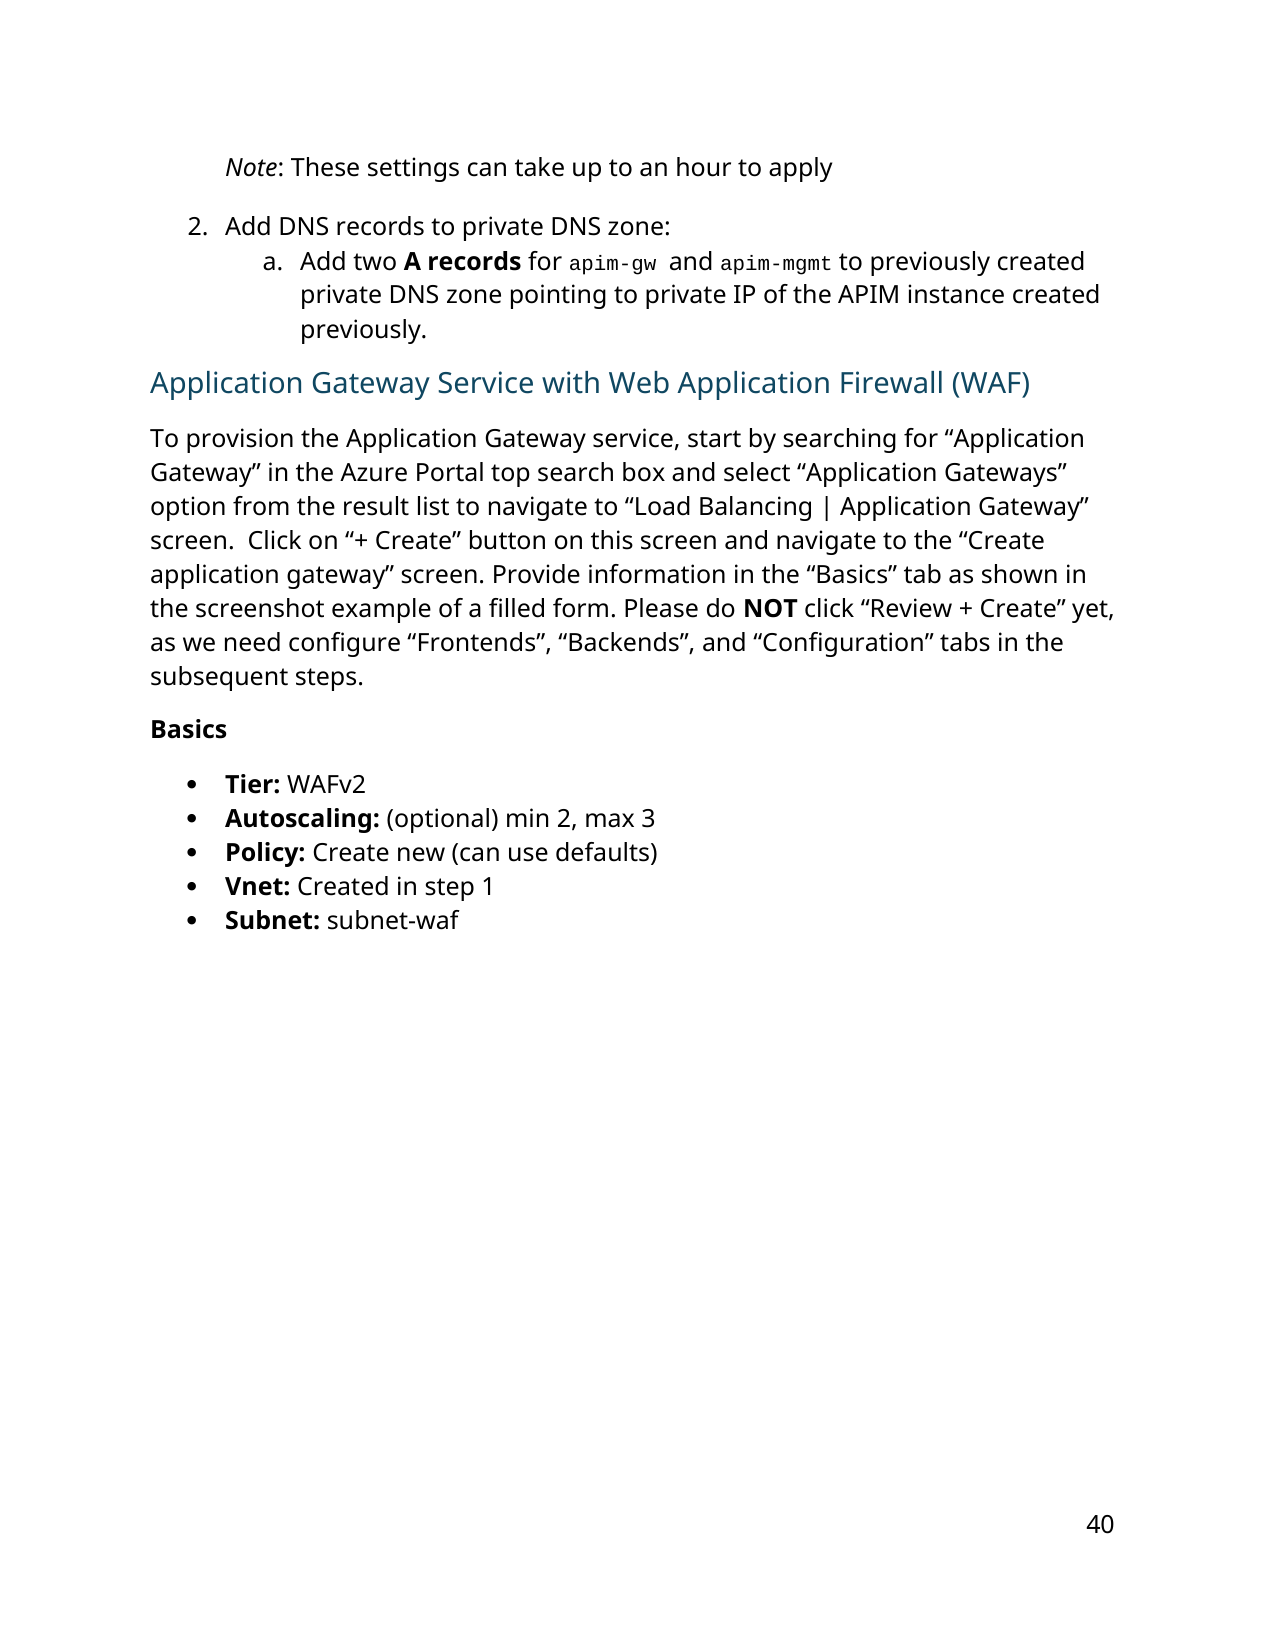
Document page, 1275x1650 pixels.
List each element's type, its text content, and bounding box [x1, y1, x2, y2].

list Subnet: subnet-waf [187, 903, 1125, 937]
list Autoscaling: (optional) min 2, max 3 [187, 801, 1125, 835]
text Note: These settings can take up to an hour to apply [225, 150, 1125, 184]
list Tier: WAFv2 [187, 767, 1125, 801]
list Add DNS records to private DNS zone: [187, 209, 1125, 243]
text To provision the Application Gateway service, start by searching for “Application Gateway” in the Azure Portal top search box and select “Application Gateways” option from the result list to navigate to “Load Balancing | Application Gateway” screen. Click on “+ Create” button on this screen and navigate to the “Create application gateway” screen. Provide information in the “Basics” tab as shown in the screenshot example of a filled form. Please do NOT click “Review + Create” yet, as we need configure “Frontends”, “Backends”, and “Configuration” tabs in the subsequent steps. [150, 420, 1125, 693]
list Vnet: Created in step 1 [187, 869, 1125, 903]
text Basics [150, 712, 1125, 746]
list Policy: Create new (can use defaults) [187, 835, 1125, 869]
list Add two A records for apim-gw and apim-mgmt to previously created private DNS zone pointing to private IP of the APIM instance created previously. [262, 243, 1125, 345]
subtitle Application Gateway Service with Web Application Firewall (WAF) [150, 362, 1125, 402]
